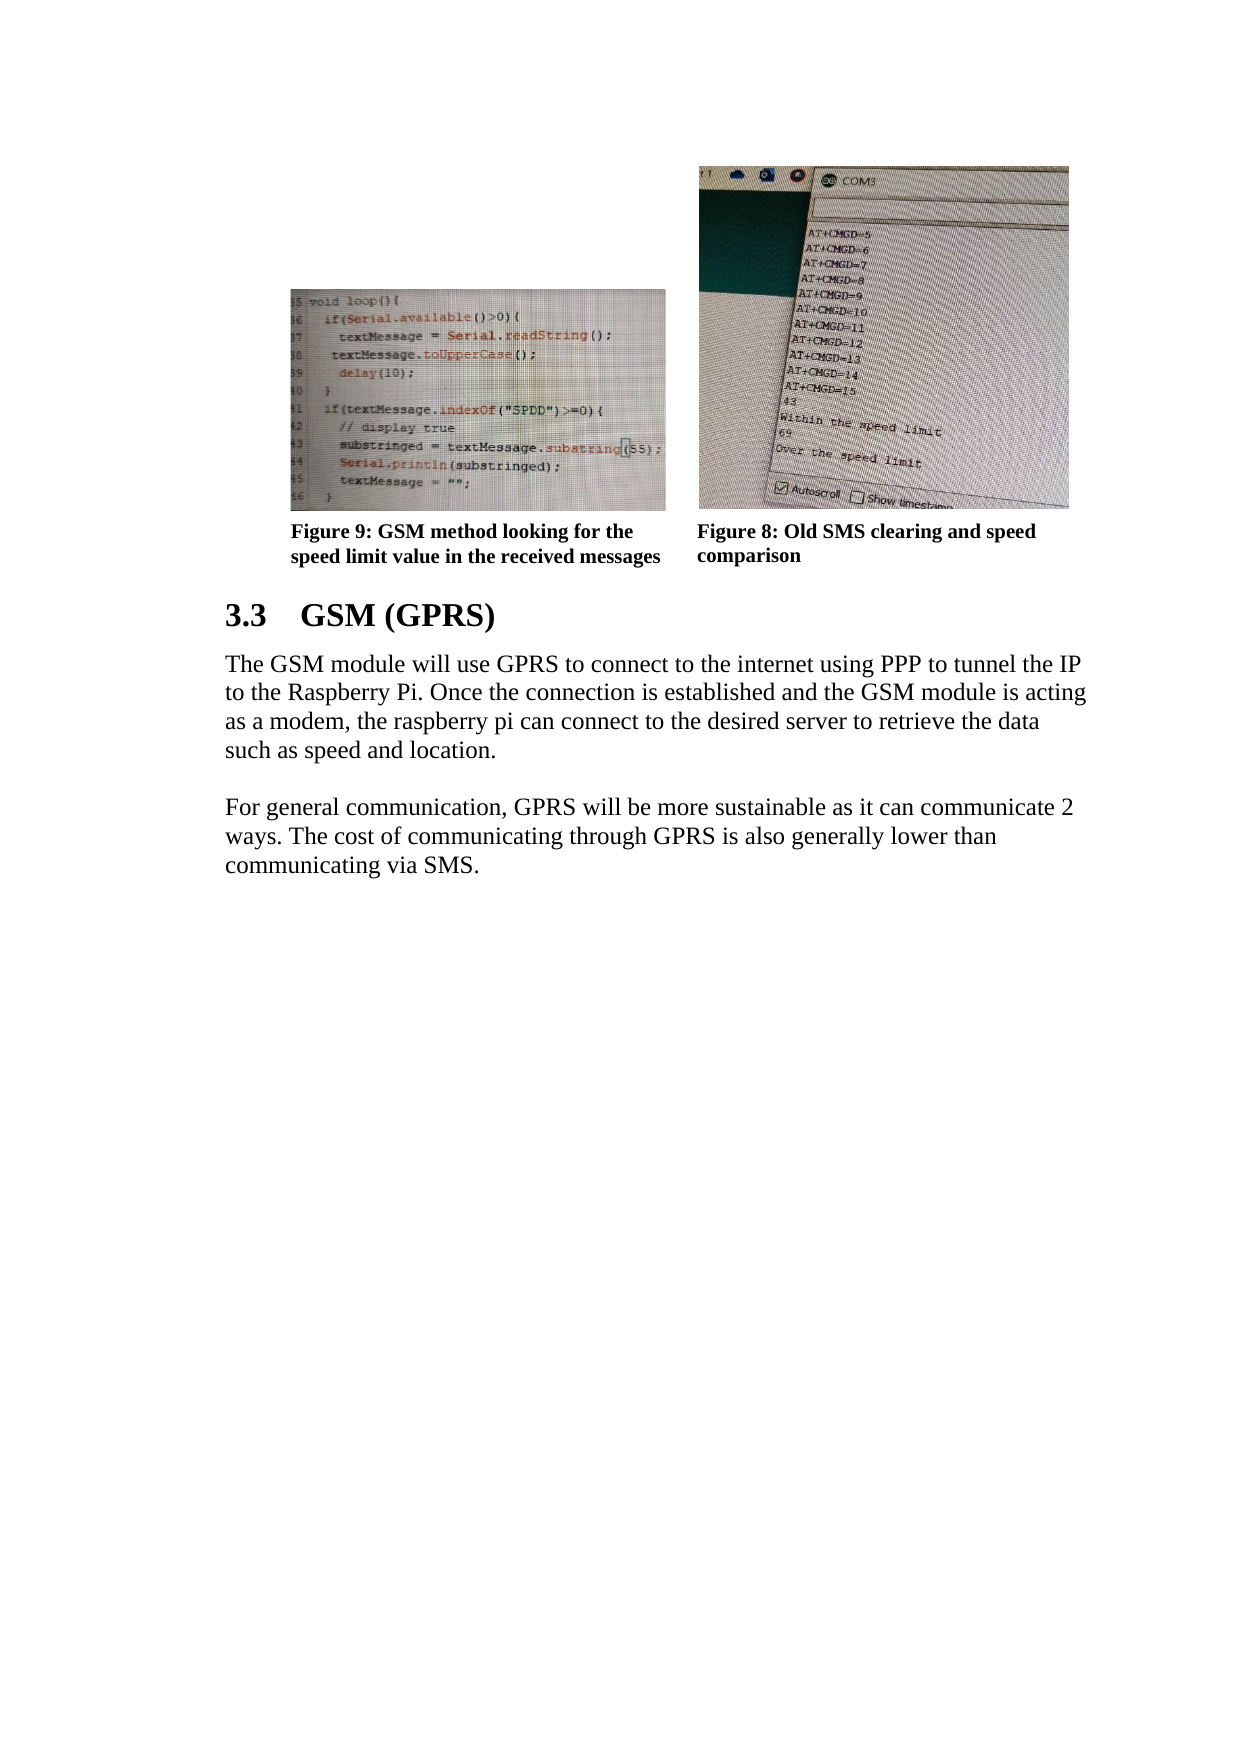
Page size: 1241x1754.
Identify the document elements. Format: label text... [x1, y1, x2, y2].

subtitle GSM (GPRS) [225, 303, 1090, 341]
text For general communication, GPRS will be more sustainable as it can communicate 2 ways. The cost of communicating through GPRS is also generally lower than communicating via SMS. [225, 500, 1090, 587]
text The GSM module will use GPRS to connect to the internet using PPP to tunnel the IP to the Raspberry Pi. Once the connection is established and the GSM module is acting as a modem, the raspberry pi can connect to the desired server to retrieve the data such as speed and location. [225, 357, 1090, 472]
